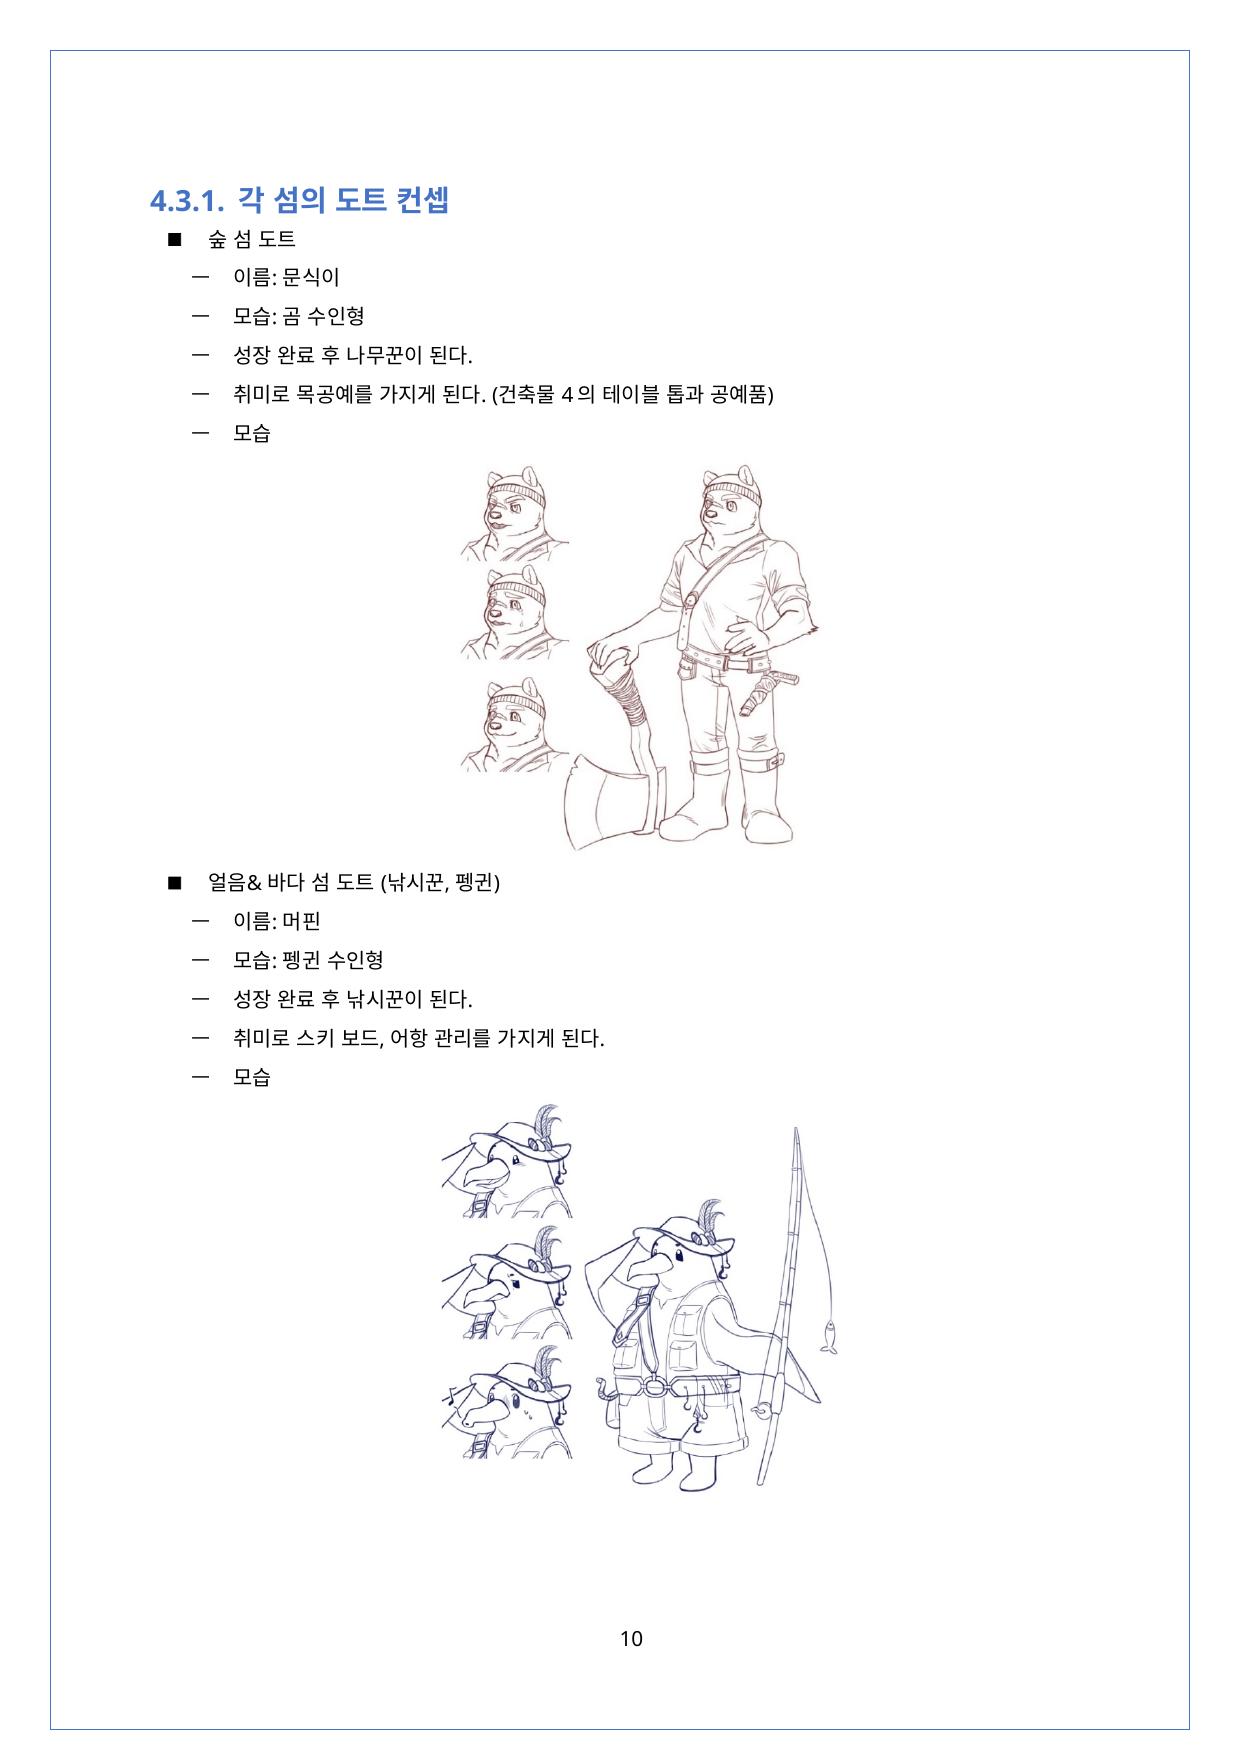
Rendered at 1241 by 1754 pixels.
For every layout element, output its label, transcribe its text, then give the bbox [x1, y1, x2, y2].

text 이름: 문식이 [192, 262, 1069, 292]
text 숲 섬 도트 [167, 223, 1069, 253]
text 모습 [192, 417, 1069, 448]
picture [444, 456, 834, 858]
text 성장 완료 후 나무꾼이 된다. [192, 339, 1069, 370]
text 모습: 곰 수인형 [192, 301, 1069, 331]
text 각 섬의 도트 컨셉 [150, 177, 1090, 219]
text 성장 완료 후 낚시꾼이 된다. [192, 983, 1069, 1013]
text 모습 [192, 1061, 1069, 1091]
text 얼음& 바다 섬 도트 (낚시꾼, 펭귄) [167, 866, 1069, 897]
text 취미로 목공예를 가지게 된다. (건축물 4의 테이블 톱과 공예품) [192, 378, 1069, 409]
text 취미로 스키 보드, 어항 관리를 가지게 된다. [192, 1022, 1069, 1052]
text 이름: 머핀 [192, 905, 1069, 936]
picture [436, 1100, 842, 1502]
text 모습: 펭귄 수인형 [192, 944, 1069, 974]
